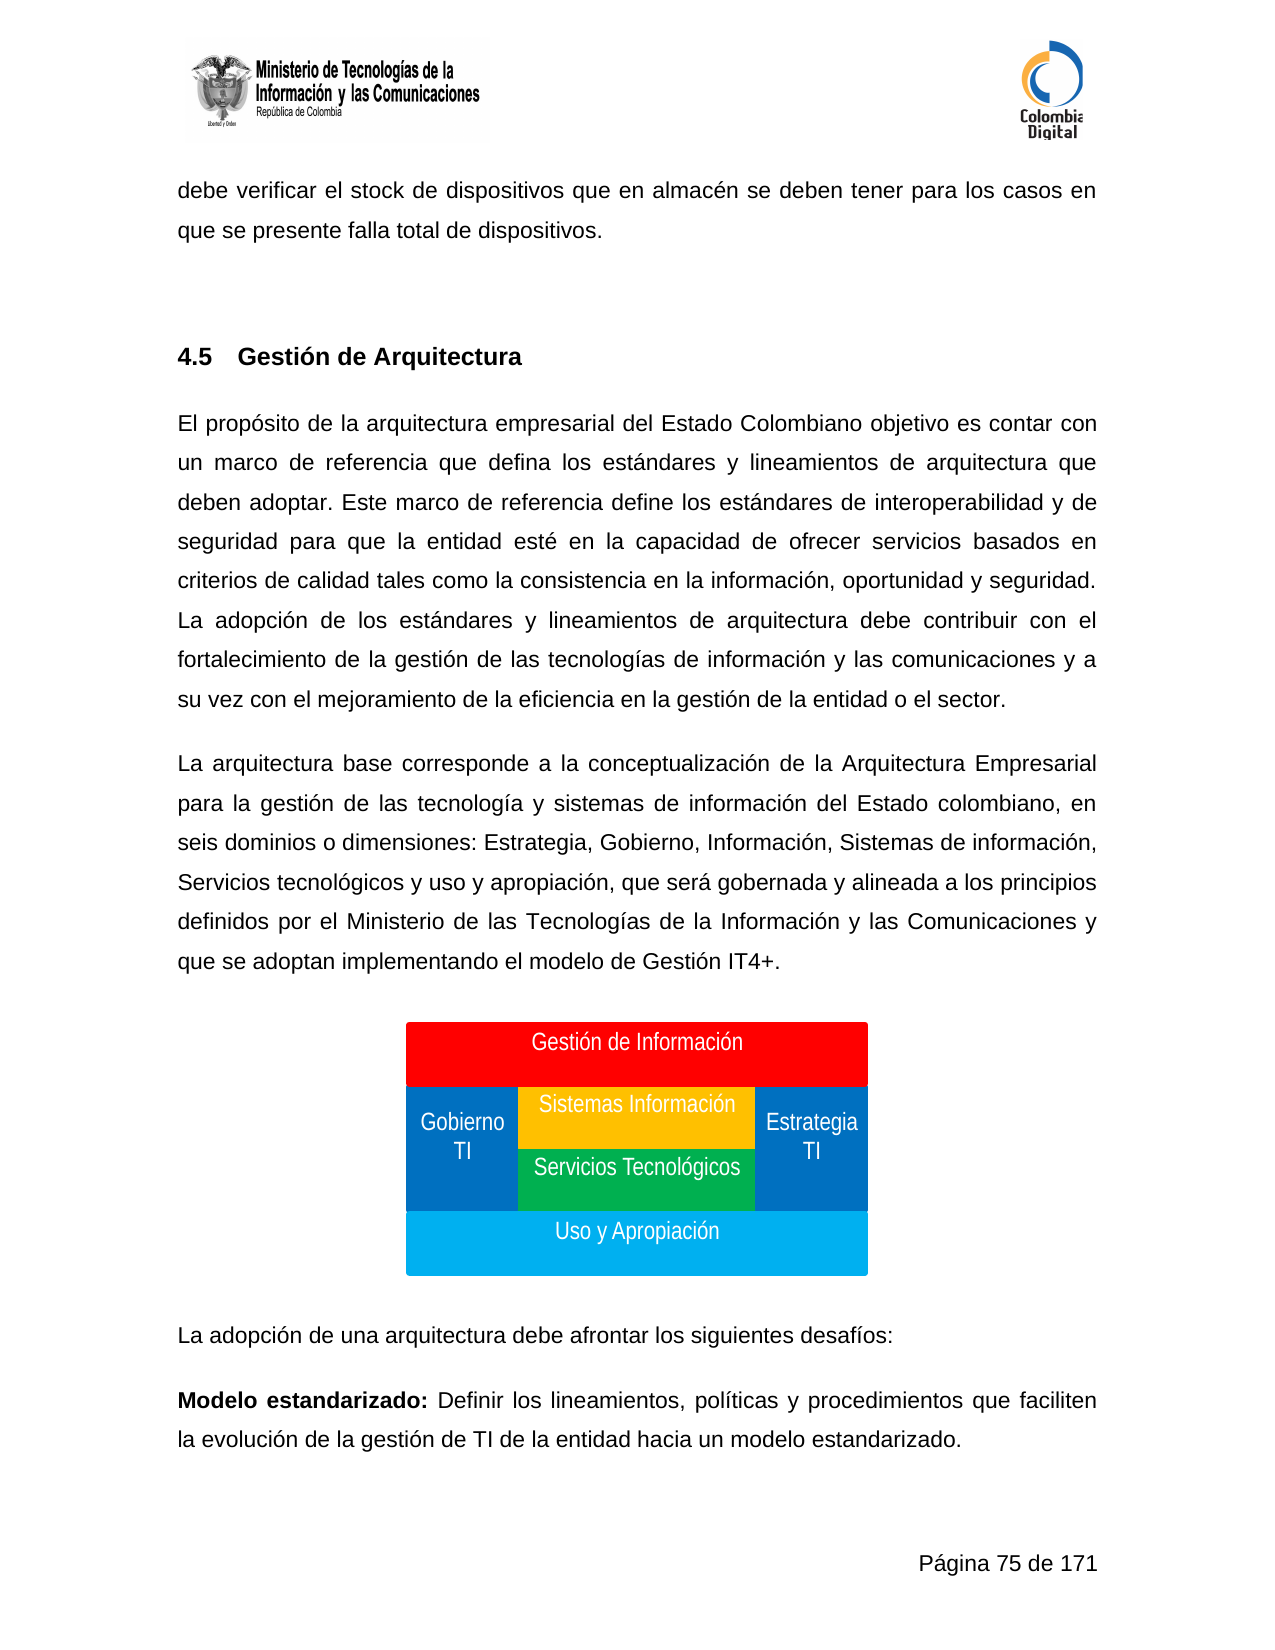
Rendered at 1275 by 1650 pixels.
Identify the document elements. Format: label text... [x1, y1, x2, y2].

text La adopción de una arquitectura debe afrontar los siguientes desafíos: [177, 1322, 1098, 1349]
picture [1020, 39, 1083, 139]
text La arquitectura base corresponde a la conceptualización de la Arquitectura Empresarial para la gestión de las tecnología y sistemas de información del Estado colombiano, en seis dominios o dimensiones: Estrategia, Gobierno, Información, Sistemas de información, Servicios tecnológicos y uso y apropiación, que será gobernada y alineada a los principios definidos por el Ministerio de las Tecnologías de la Información y las Comunicaciones y que se adoptan implementando el modelo de Gestión IT4+. [177, 750, 1098, 974]
subtitle Gestión de Arquitectura [177, 341, 1098, 370]
text El propósito de la arquitectura empresarial del Estado Colombiano objetivo es contar con un marco de referencia que defina los estándares y lineamientos de arquitectura que deben adoptar. Este marco de referencia define los estándares de interoperabilidad y de seguridad para que la entidad esté en la capacidad de ofrecer servicios basados en criterios de calidad tales como la consistencia en la información, oportunidad y seguridad. La adopción de los estándares y lineamientos de arquitectura debe contribuir con el fortalecimiento de la gestión de las tecnologías de información y las comunicaciones y a su vez con el mejoramiento de la eficiencia en la gestión de la entidad o el sector. [177, 409, 1098, 712]
text Modelo estandarizado: Definir los lineamientos, políticas y procedimientos que faciliten la evolución de la gestión de TI de la entidad hacia un modelo estandarizado. [177, 1387, 1098, 1453]
